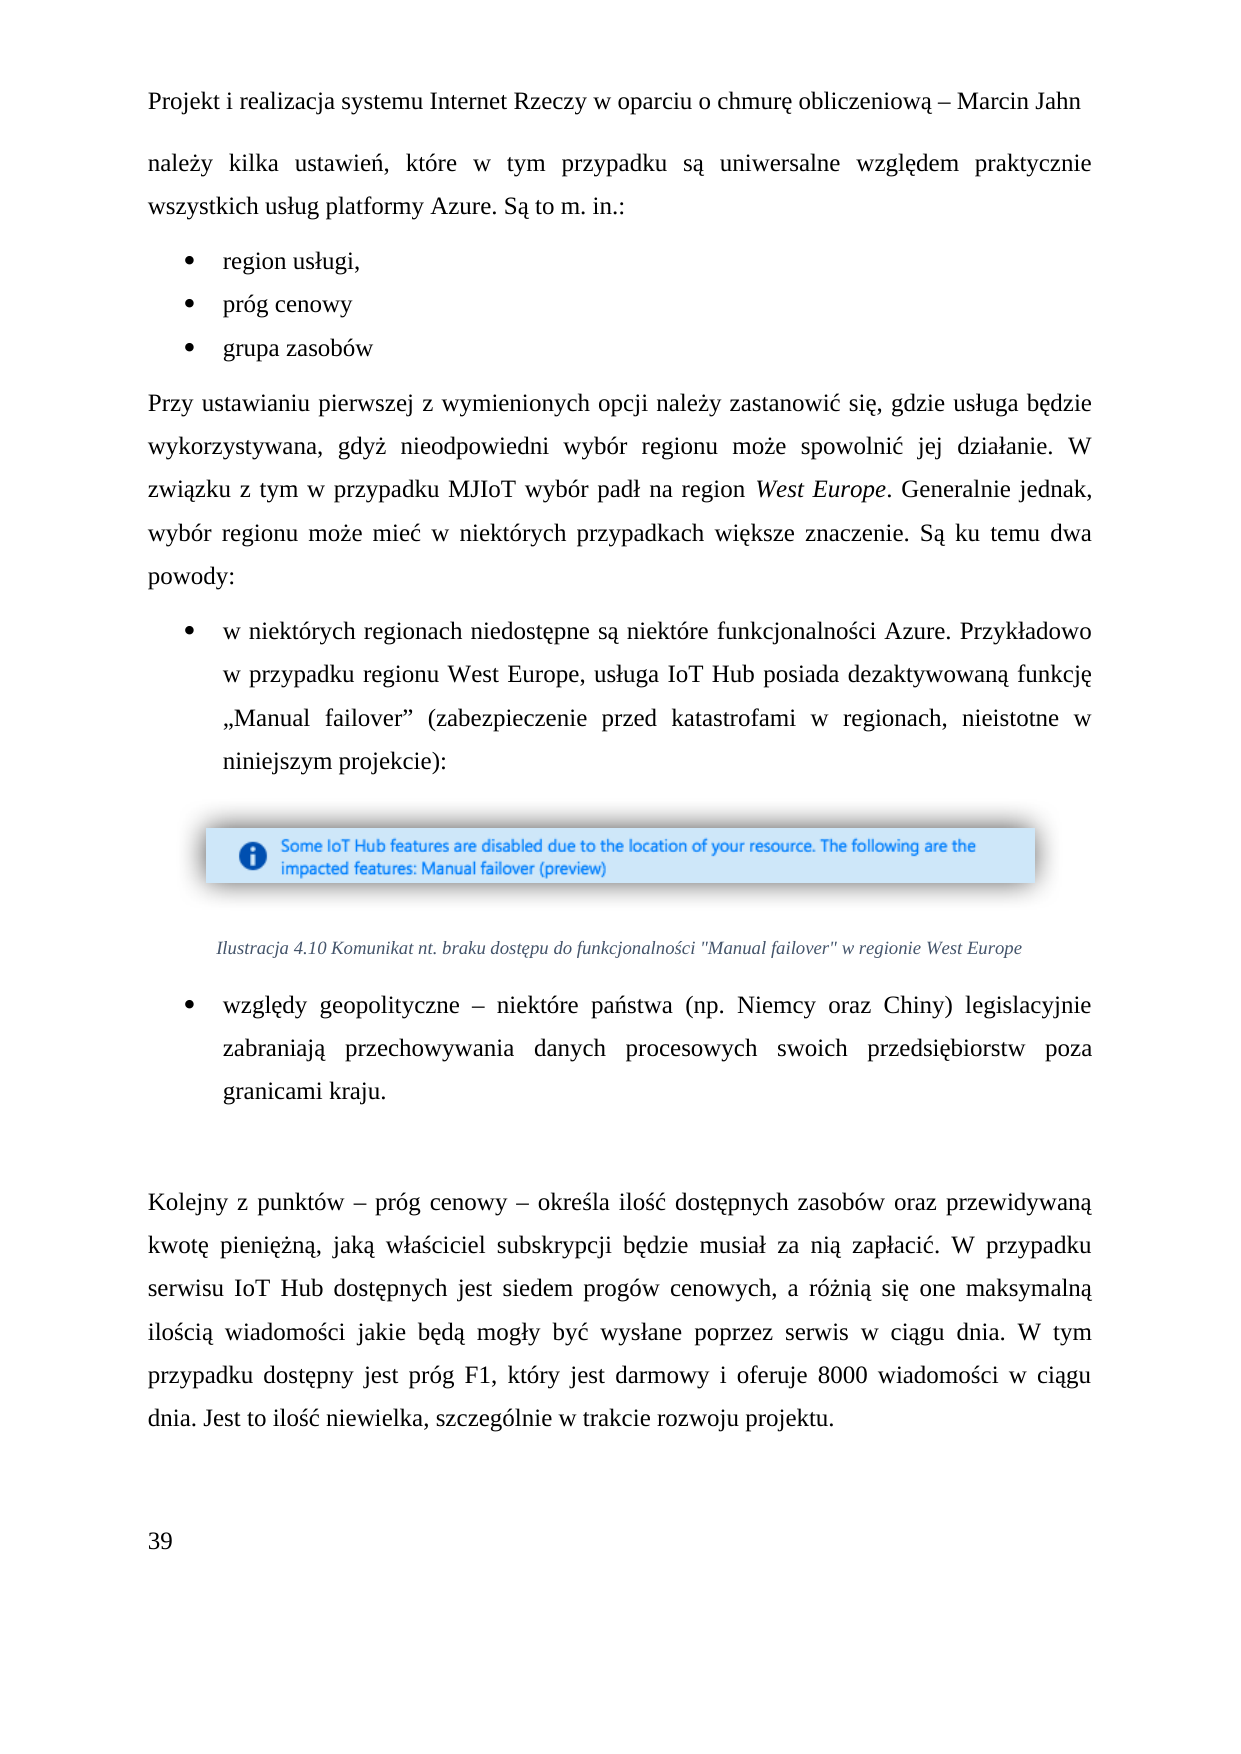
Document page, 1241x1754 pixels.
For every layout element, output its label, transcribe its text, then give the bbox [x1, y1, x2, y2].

text Kolejny z punktów – próg cenowy – określa ilość dostępnych zasobów oraz przewidywaną kwotę pieniężną, jaką właściciel subskrypcji będzie musiał za nią zapłacić. W przypadku serwisu IoT Hub dostępnych jest siedem progów cenowych, a różnią się one maksymalną ilością wiadomości jakie będą mogły być wysłane poprzez serwis w ciągu dnia. W tym przypadku dostępny jest próg F1, który jest darmowy i oferuje 8000 wiadomości w ciągu dnia. Jest to ilość niewielka, szczególnie w trakcie rozwoju projektu. [148, 1187, 1093, 1432]
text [148, 148, 1093, 219]
list względy geopolityczne – niektóre państwa (np. Niemcy oraz Chiny) legislacyjnie zabraniają przechowywania danych procesowych swoich przedsiębiorstw poza granicami kraju. [185, 990, 1093, 1105]
picture [206, 828, 1035, 883]
text Przy ustawianiu pierwszej z wymienionych opcji należy zastanowić się, gdzie usługa będzie wykorzystywana, gdyż nieodpowiedni wybór regionu może spowolnić jej działanie. W związku z tym w przypadku MJIoT wybór padł na region West Europe. Generalnie jednak, wybór regionu może mieć w niektórych przypadkach większe znaczenie. Są ku temu dwa powody: [148, 388, 1093, 589]
list w niektórych regionach niedostępne są niektóre funkcjonalności Azure. Przykładowo w przypadku regionu West Europe, usługa IoT Hub posiada dezaktywowaną funkcję „Manual failover” (zabezpieczenie przed katastrofami w regionach, nieistotne w niniejszym projekcie): [185, 616, 1093, 774]
list grupa zasobów [185, 333, 1093, 361]
list próg cenowy [185, 289, 1093, 318]
list region usługi, [185, 246, 1093, 275]
